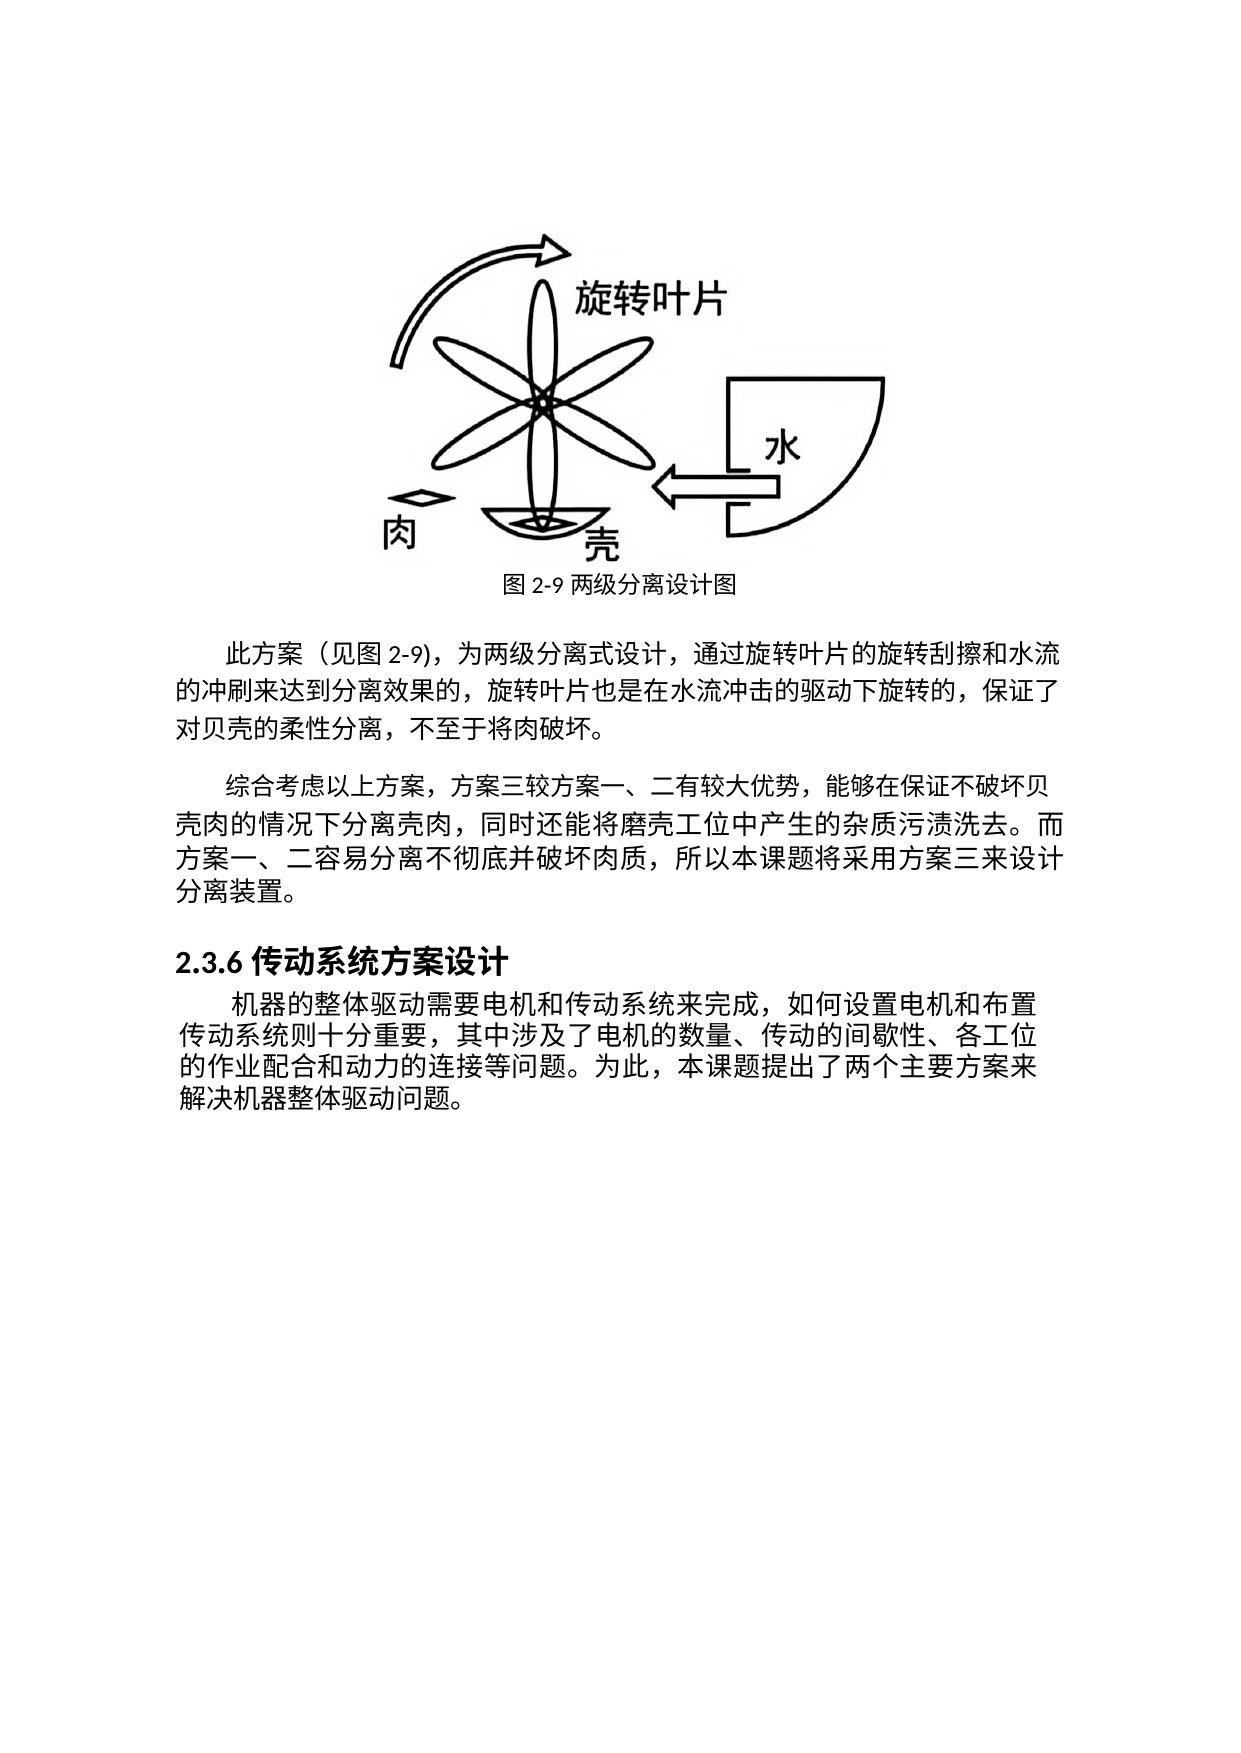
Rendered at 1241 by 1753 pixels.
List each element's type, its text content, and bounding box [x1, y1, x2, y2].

picture [370, 225, 894, 567]
text 机器的整体驱动需要电机和传动系统来完成，如何设置电机和布置传动系统则十分重要，其中涉及了电机的数量、传动的间歇性、各工位的作业配合和动力的连接等问题。为此，本课题提出了两个主要方案来解决机器整体驱动问题。 [179, 989, 1038, 1114]
text 此方案（见图2-9)，为两级分离式设计，通过旋转叶片的旋转刮擦和水流的冲刷来达到分离效果的，旋转叶片也是在水流冲击的驱动下旋转的，保证了对贝壳的柔性分离，不至于将肉破坏。 [175, 634, 1061, 746]
text 图2-9 两级分离设计图 [175, 567, 1065, 600]
text 综合考虑以上方案，方案三较方案一、二有较大优势，能够在保证不破坏贝 [175, 746, 1065, 808]
text 壳肉的情况下分离壳肉，同时还能将磨壳工位中产生的杂质污渍洗去。而方案一、二容易分离不彻底并破坏肉质，所以本课题将采用方案三来设计分离装置。 [175, 808, 1065, 908]
text 2.3.6 传动系统方案设计 [175, 908, 1065, 989]
